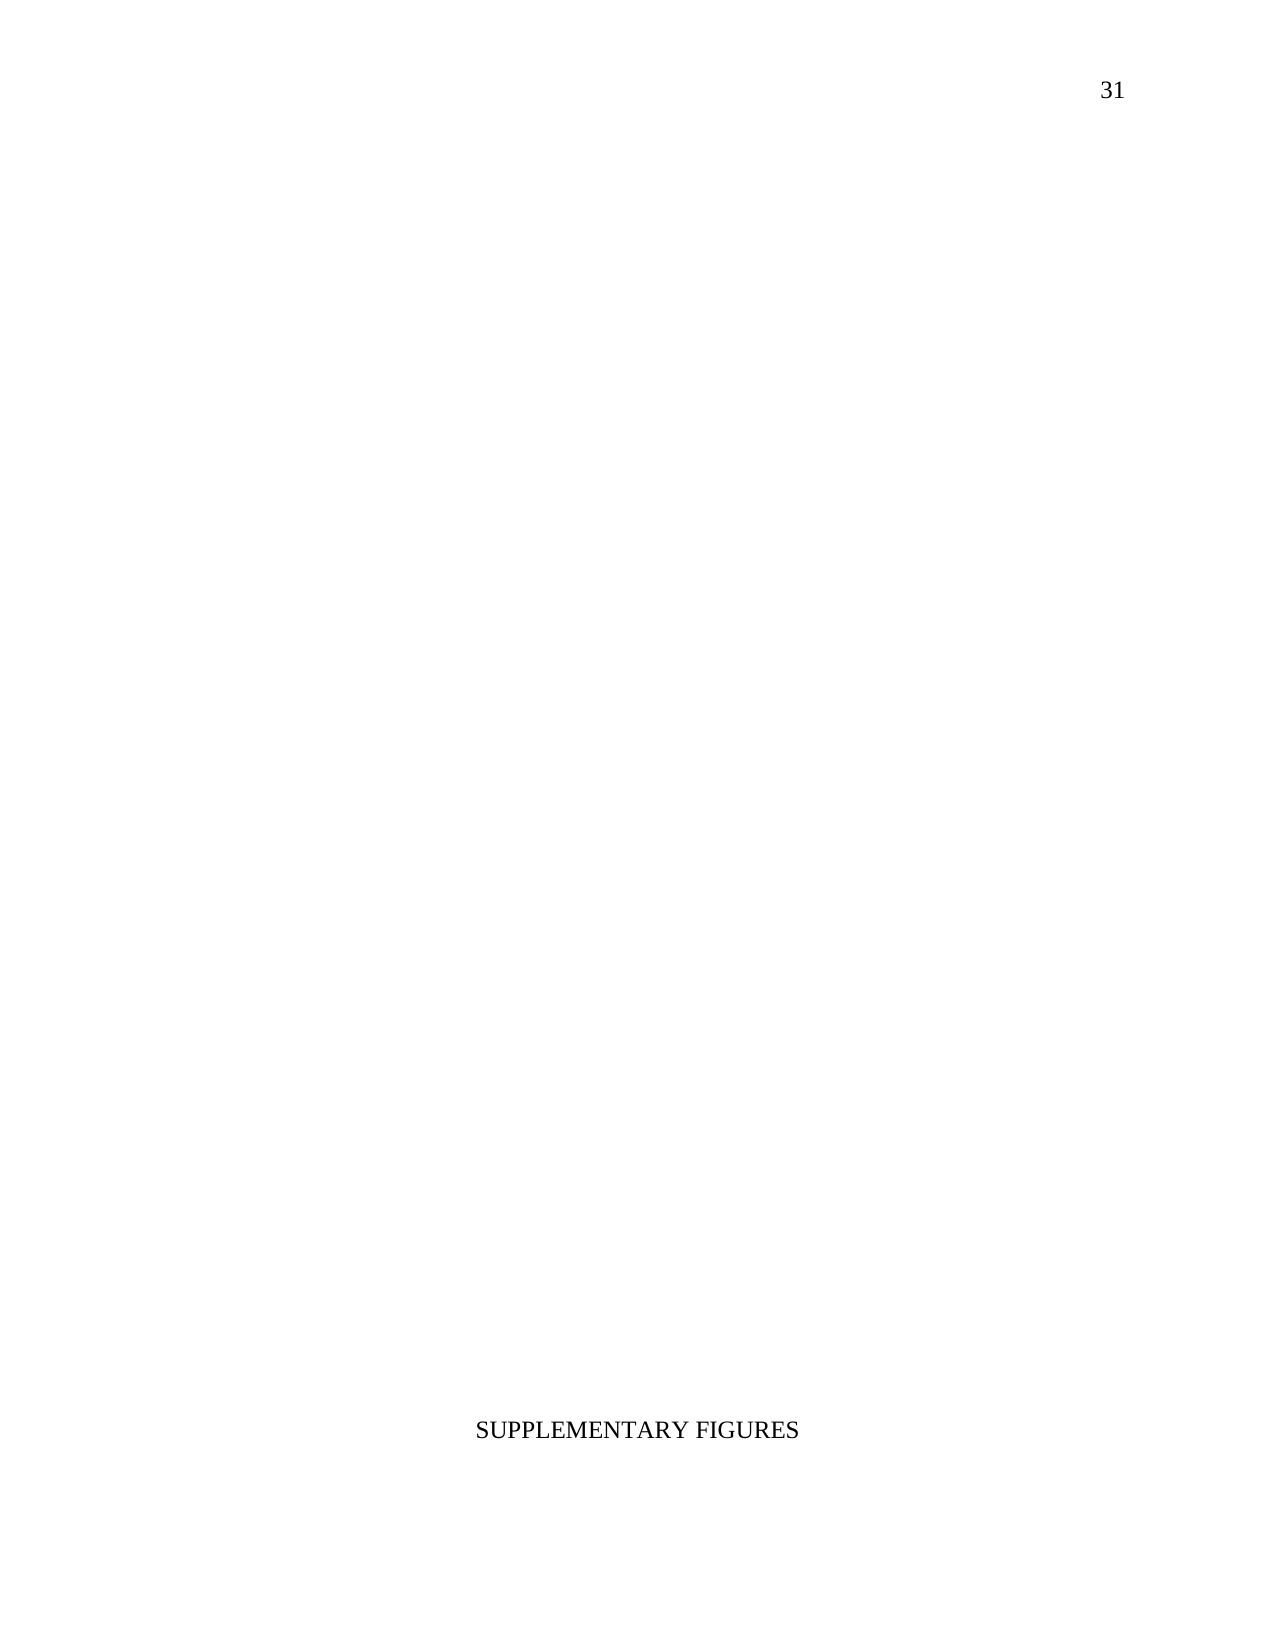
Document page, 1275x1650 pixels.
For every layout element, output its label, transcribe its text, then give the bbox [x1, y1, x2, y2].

text SUPPLEMENTARY FIGURES [150, 1415, 1125, 1444]
